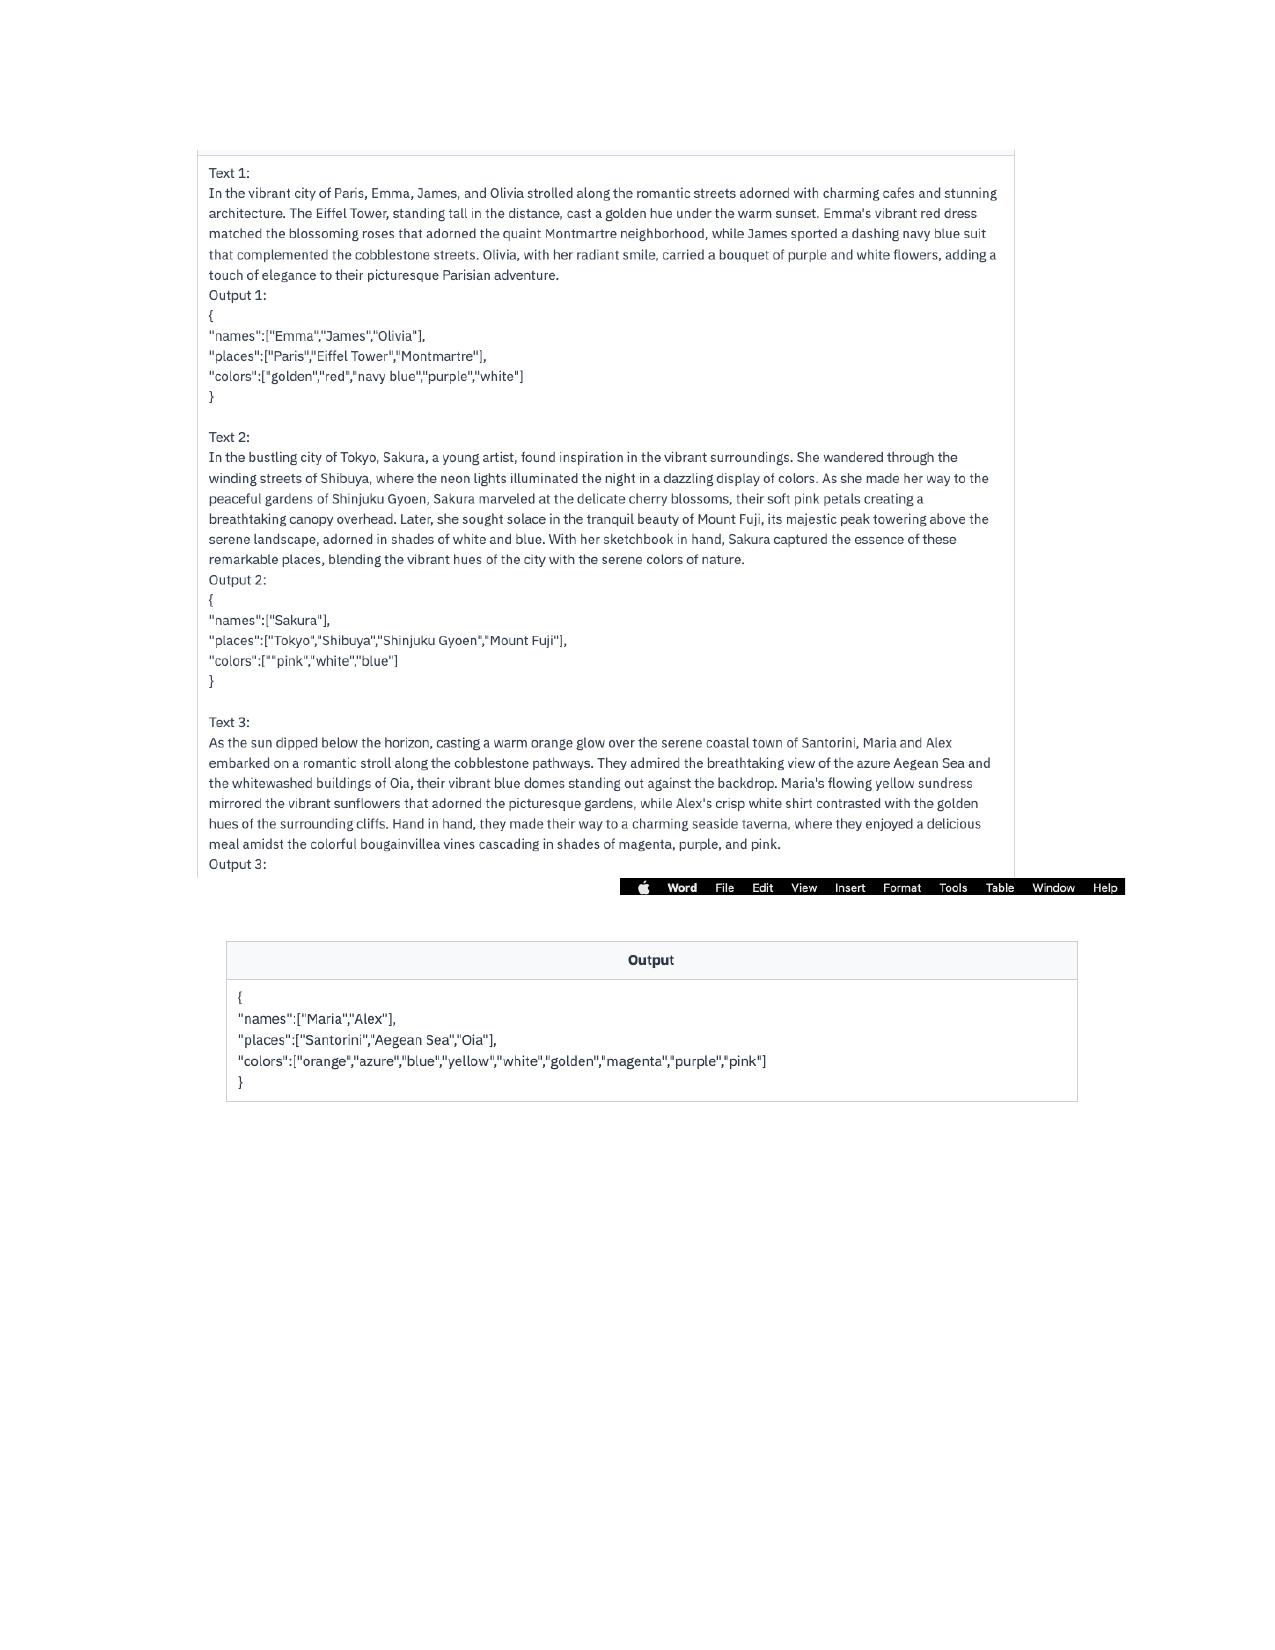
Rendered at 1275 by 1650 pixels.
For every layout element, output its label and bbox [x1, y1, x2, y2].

picture [150, 150, 1125, 895]
picture [150, 923, 1125, 1118]
